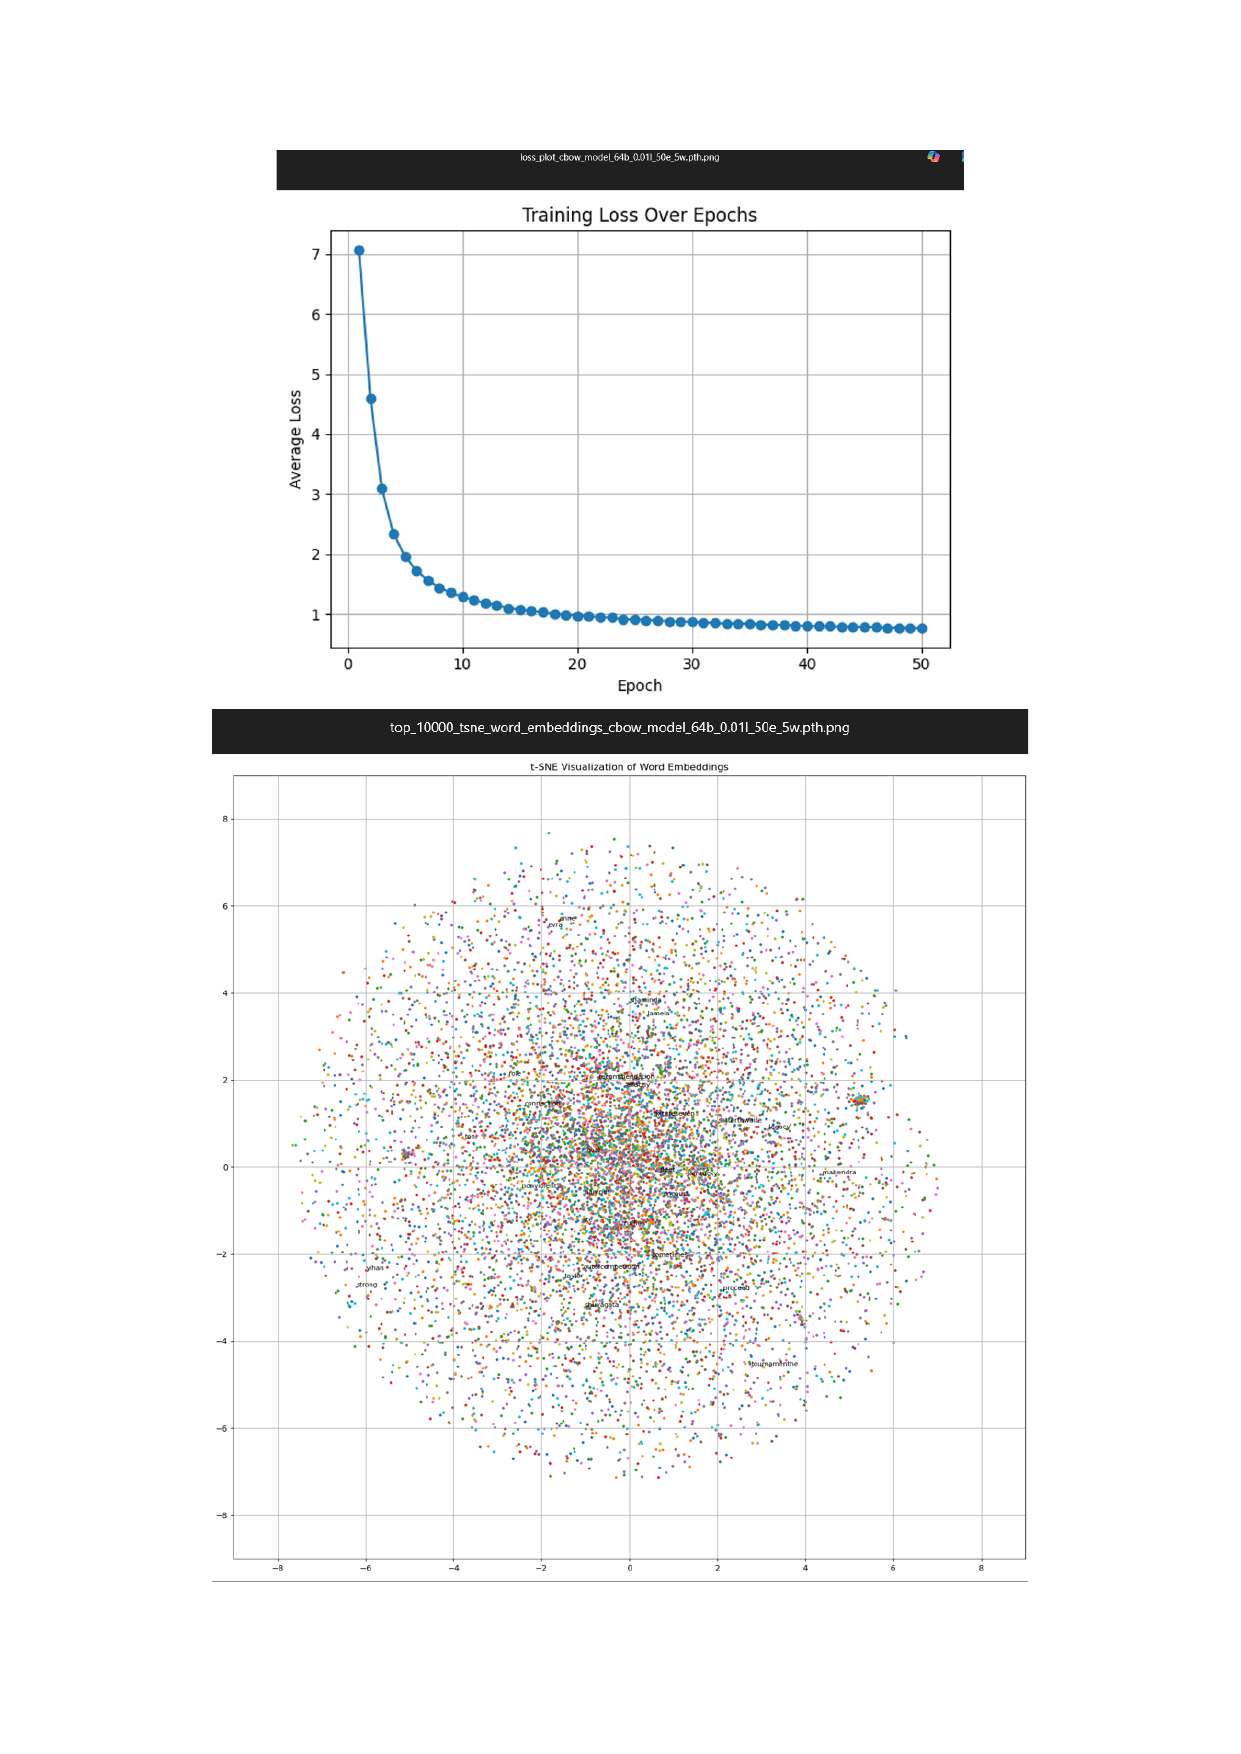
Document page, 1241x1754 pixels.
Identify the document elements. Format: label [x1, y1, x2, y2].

picture [276, 150, 964, 707]
picture [212, 709, 1029, 1582]
